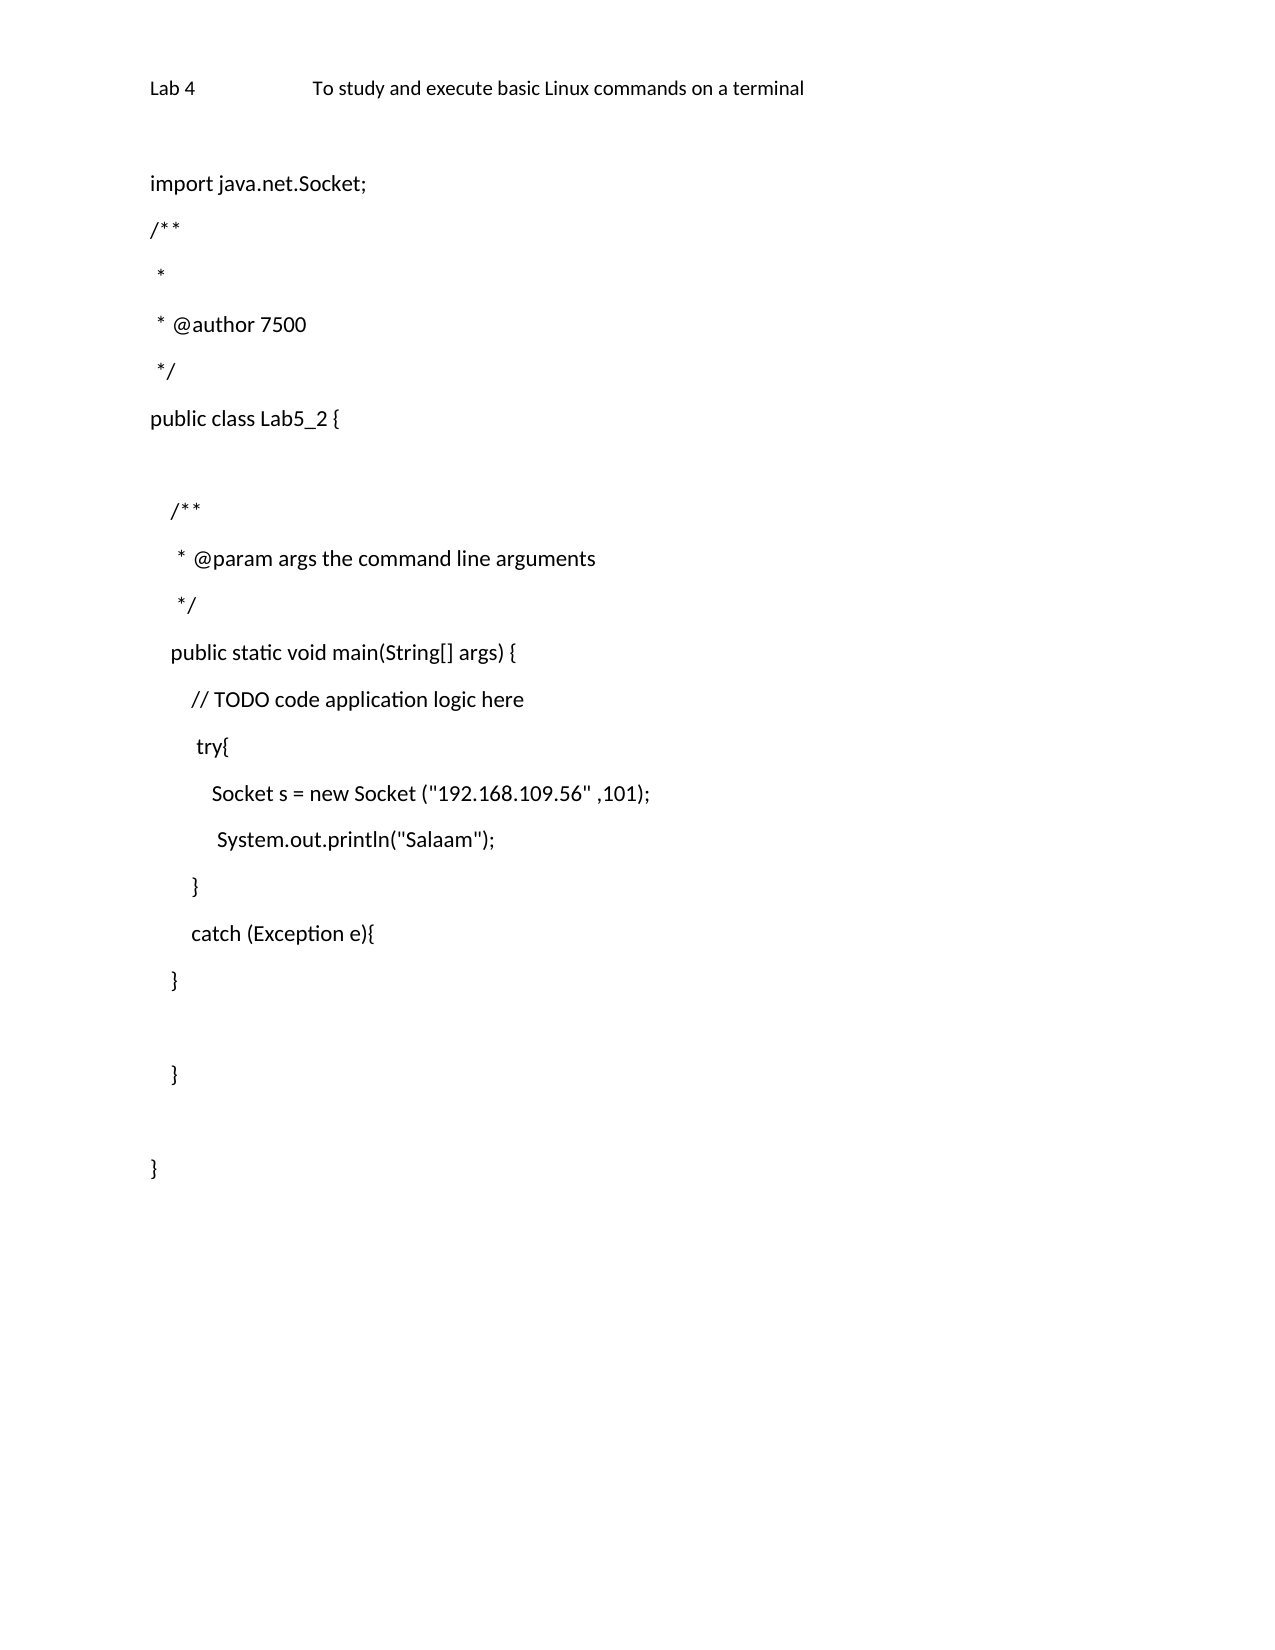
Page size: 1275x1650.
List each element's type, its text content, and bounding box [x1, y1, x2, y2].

text /** [150, 216, 1125, 244]
text * @param args the command line arguments [150, 544, 1125, 572]
text } [150, 966, 1125, 994]
text import java.net.Socket; [150, 169, 1125, 197]
text public class Lab5_2 { [150, 404, 1125, 432]
text catch (Exception e){ [150, 919, 1125, 947]
text Socket s = new Socket ("192.168.109.56" ,101); [150, 779, 1125, 807]
text */ [150, 357, 1125, 385]
text } [150, 1154, 1125, 1182]
text public static void main(String[] args) { [150, 638, 1125, 666]
text /** [150, 497, 1125, 525]
text * @author 7500 [150, 310, 1125, 338]
text */ [150, 591, 1125, 619]
text try{ [150, 732, 1125, 760]
text } [150, 872, 1125, 900]
text } [150, 1060, 1125, 1088]
text System.out.println("Salaam"); [150, 826, 1125, 853]
text * [150, 263, 1125, 291]
text // TODO code application logic here [150, 685, 1125, 713]
